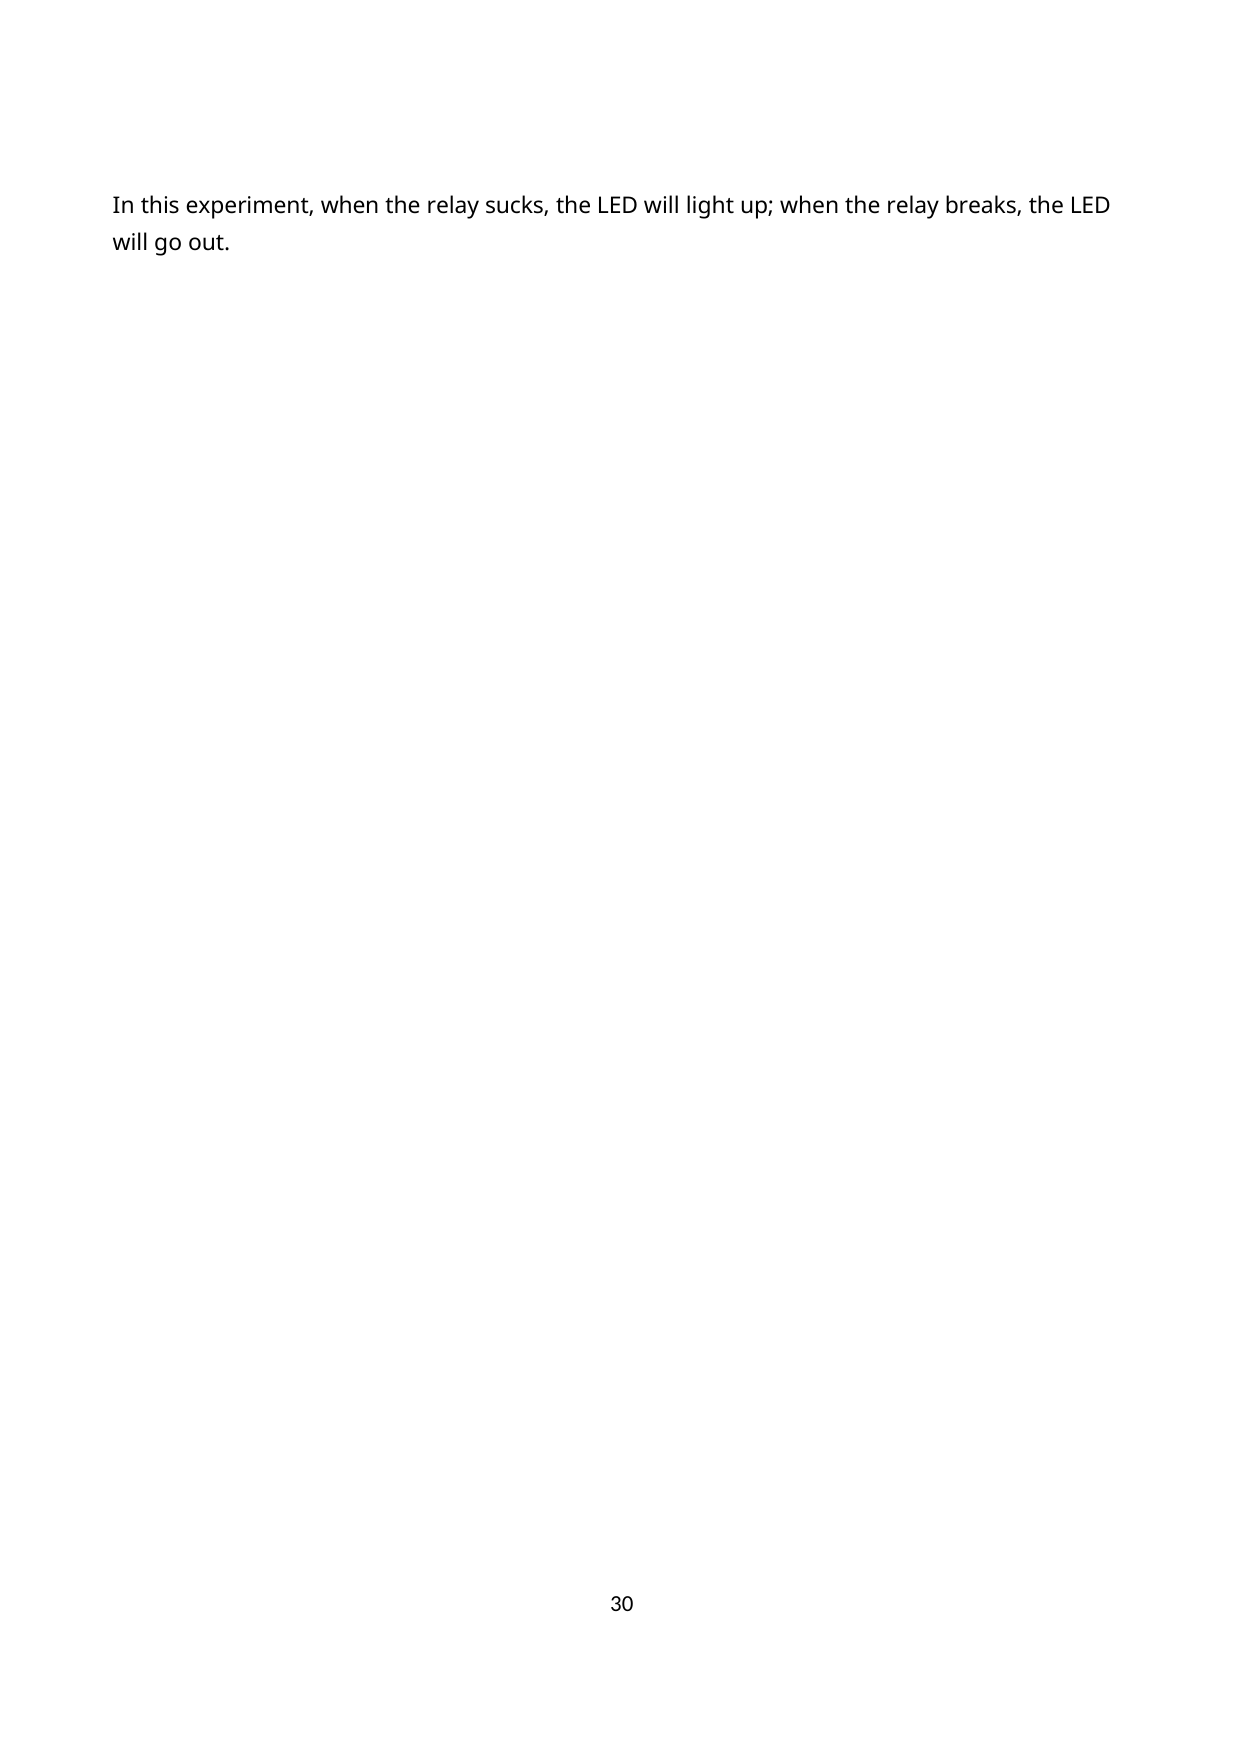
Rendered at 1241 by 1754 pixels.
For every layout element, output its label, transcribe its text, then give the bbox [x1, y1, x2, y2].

text In this experiment, when the relay sucks, the LED will light up; when the relay breaks, the LED will go out. [112, 189, 1131, 257]
